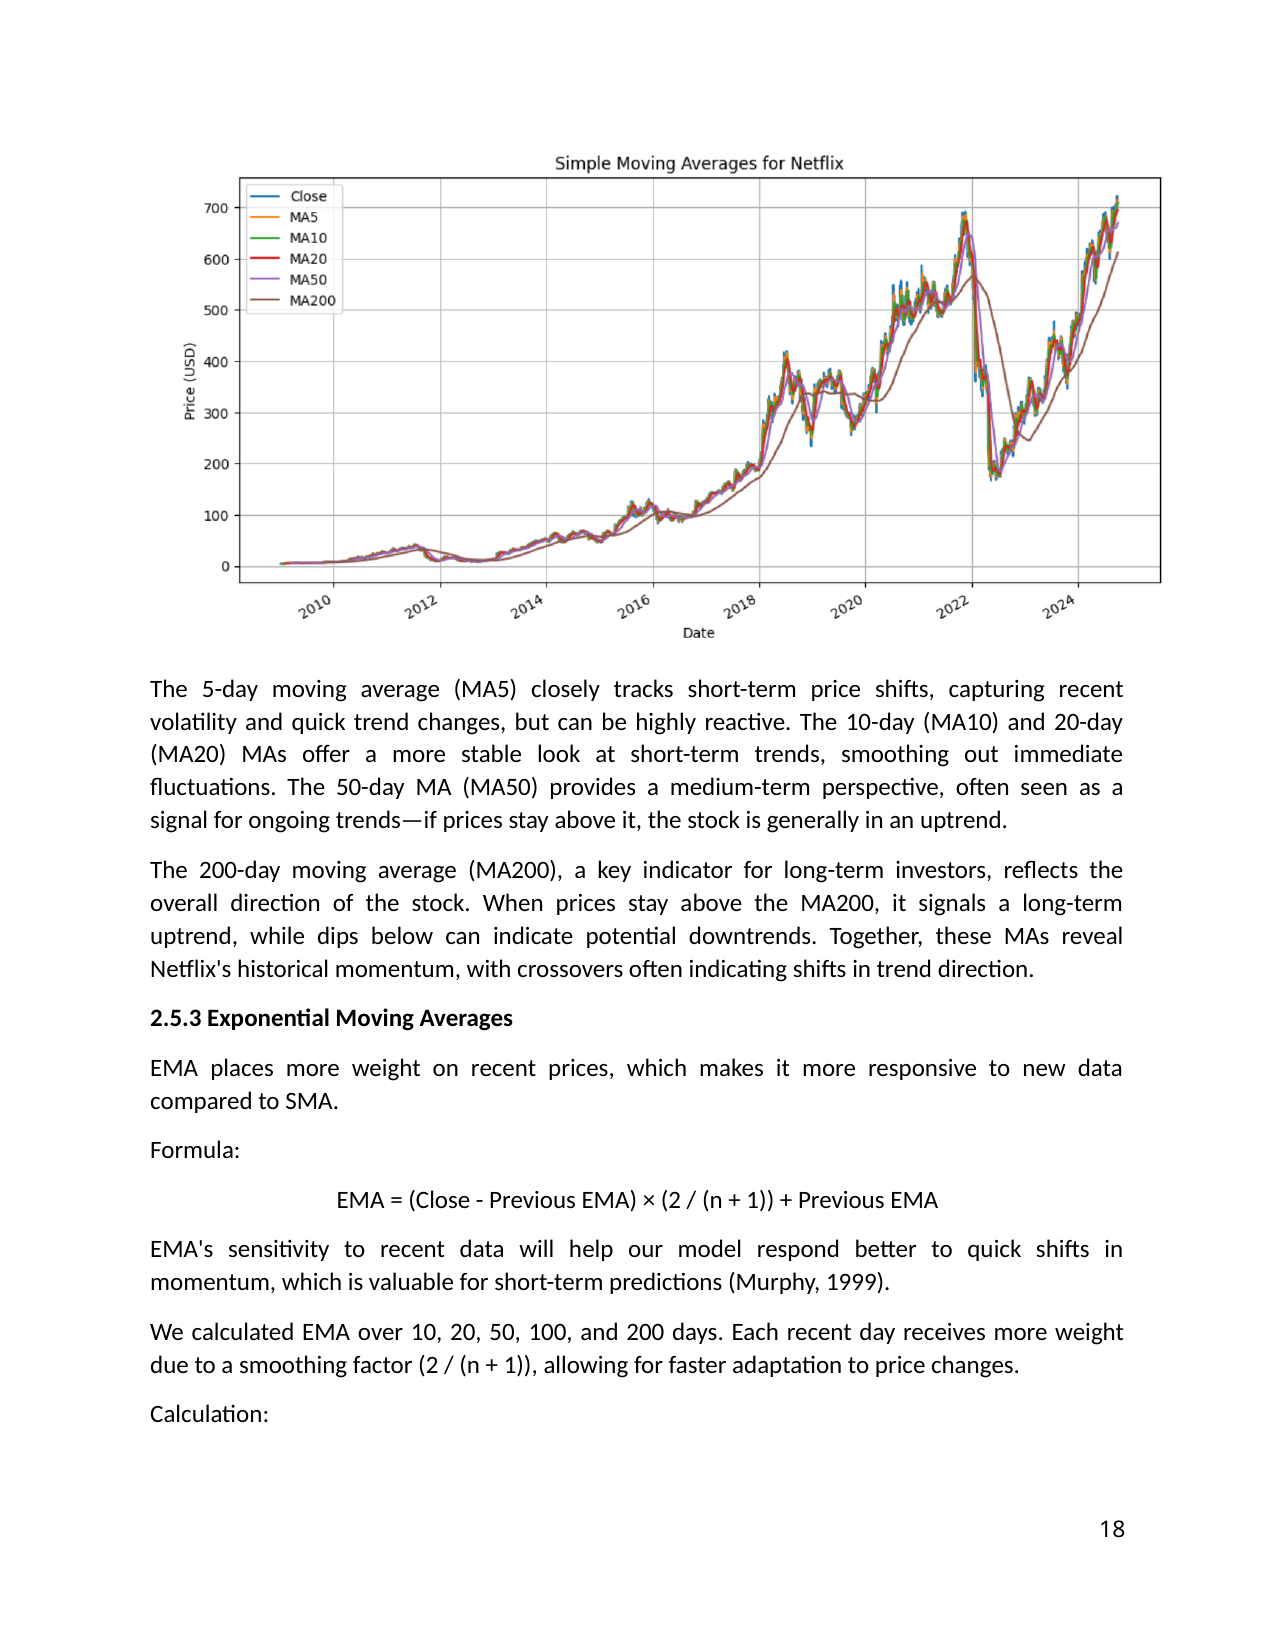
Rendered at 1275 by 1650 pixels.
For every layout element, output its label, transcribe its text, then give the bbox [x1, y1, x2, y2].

text EMA = (Close - Previous EMA) × (2 / (n + 1)) + Previous EMA [150, 1184, 1125, 1214]
text The 200-day moving average (MA200), a key indicator for long-term investors, reflects the overall direction of the stock. When prices stay above the MA200, it signals a long-term uptrend, while dips below can indicate potential downtrends. Together, these MAs reveal Netflix's historical momentum, with crossovers often indicating shifts in trend direction. [150, 854, 1125, 983]
text EMA's sensitivity to recent data will help our model respond better to quick shifts in momentum, which is valuable for short-term predictions (Murphy, 1999). [150, 1233, 1125, 1297]
text The 5-day moving average (MA5) closely tracks short-term price shifts, capturing recent volatility and quick trend changes, but can be highly reactive. The 10-day (MA10) and 20-day (MA20) MAs offer a more stable look at short-term trends, smoothing out immediate fluctuations. The 50-day MA (MA50) provides a medium-term perspective, often seen as a signal for ongoing trends—if prices stay above it, the stock is generally in an uptrend. [150, 673, 1125, 835]
text We calculated EMA over 10, 20, 50, 100, and 200 days. Each recent day receives more weight due to a smoothing factor (2 / (n + 1)), allowing for faster adaptation to price changes. [150, 1316, 1125, 1379]
text Formula: [150, 1134, 1125, 1165]
text 2.5.3 Exponential Moving Averages [150, 1002, 1125, 1033]
text Calculation: [150, 1398, 1125, 1429]
picture [150, 150, 1209, 654]
text EMA places more weight on recent prices, which makes it more responsive to new data compared to SMA. [150, 1052, 1125, 1115]
